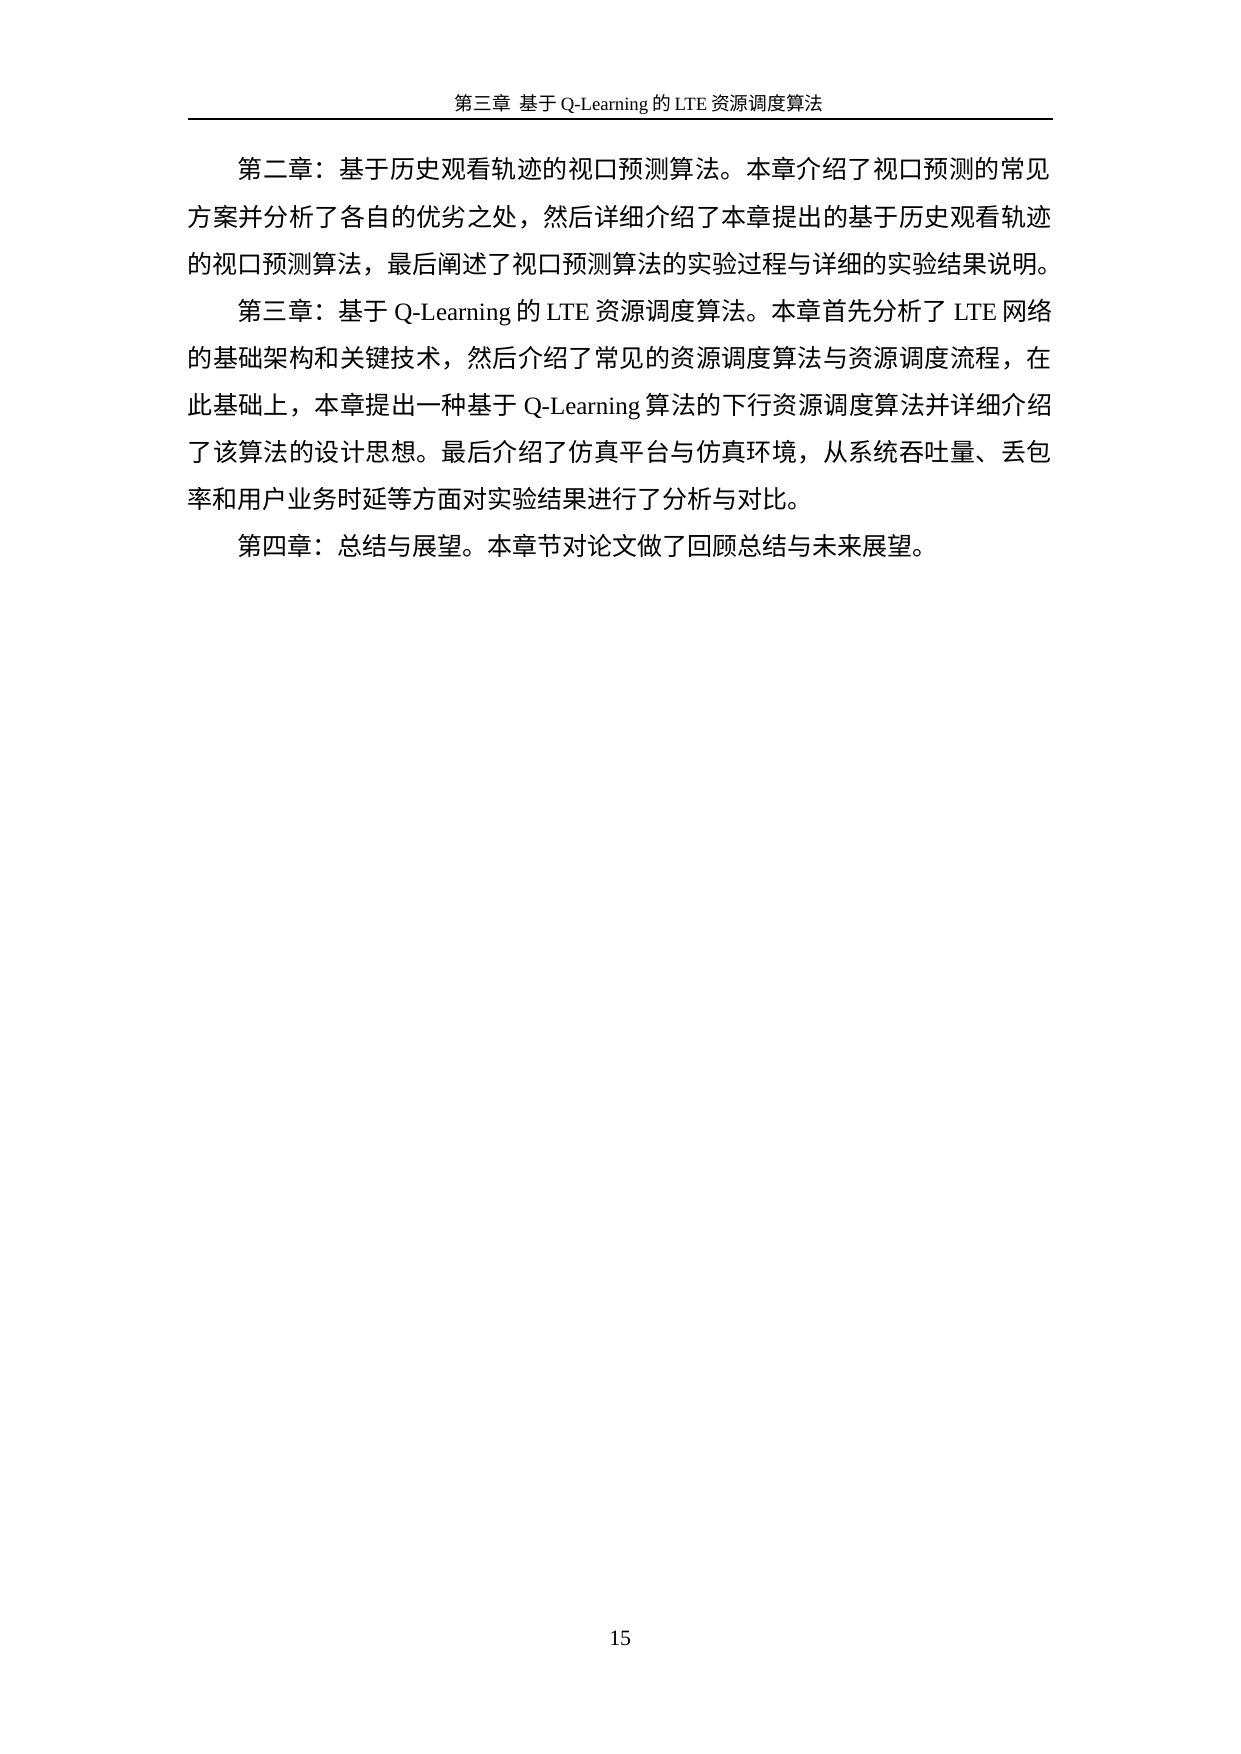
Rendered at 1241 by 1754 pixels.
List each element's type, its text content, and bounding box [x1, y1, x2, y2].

text 第四章：总结与展望。本章节对论文做了回顾总结与未来展望。 [187, 527, 1053, 563]
text 第二章：基于历史观看轨迹的视口预测算法。本章介绍了视口预测的常见方案并分析了各自的优劣之处，然后详细介绍了本章提出的基于历史观看轨迹的视口预测算法，最后阐述了视口预测算法的实验过程与详细的实验结果说明。 [187, 150, 1053, 280]
text 第三章：基于Q-Learning的LTE资源调度算法。本章首先分析了LTE网络的基础架构和关键技术，然后介绍了常见的资源调度算法与资源调度流程，在此基础上，本章提出一种基于Q-Learning算法的下行资源调度算法并详细介绍了该算法的设计思想。最后介绍了仿真平台与仿真环境，从系统吞吐量、丢包率和用户业务时延等方面对实验结果进行了分析与对比。 [187, 291, 1053, 516]
